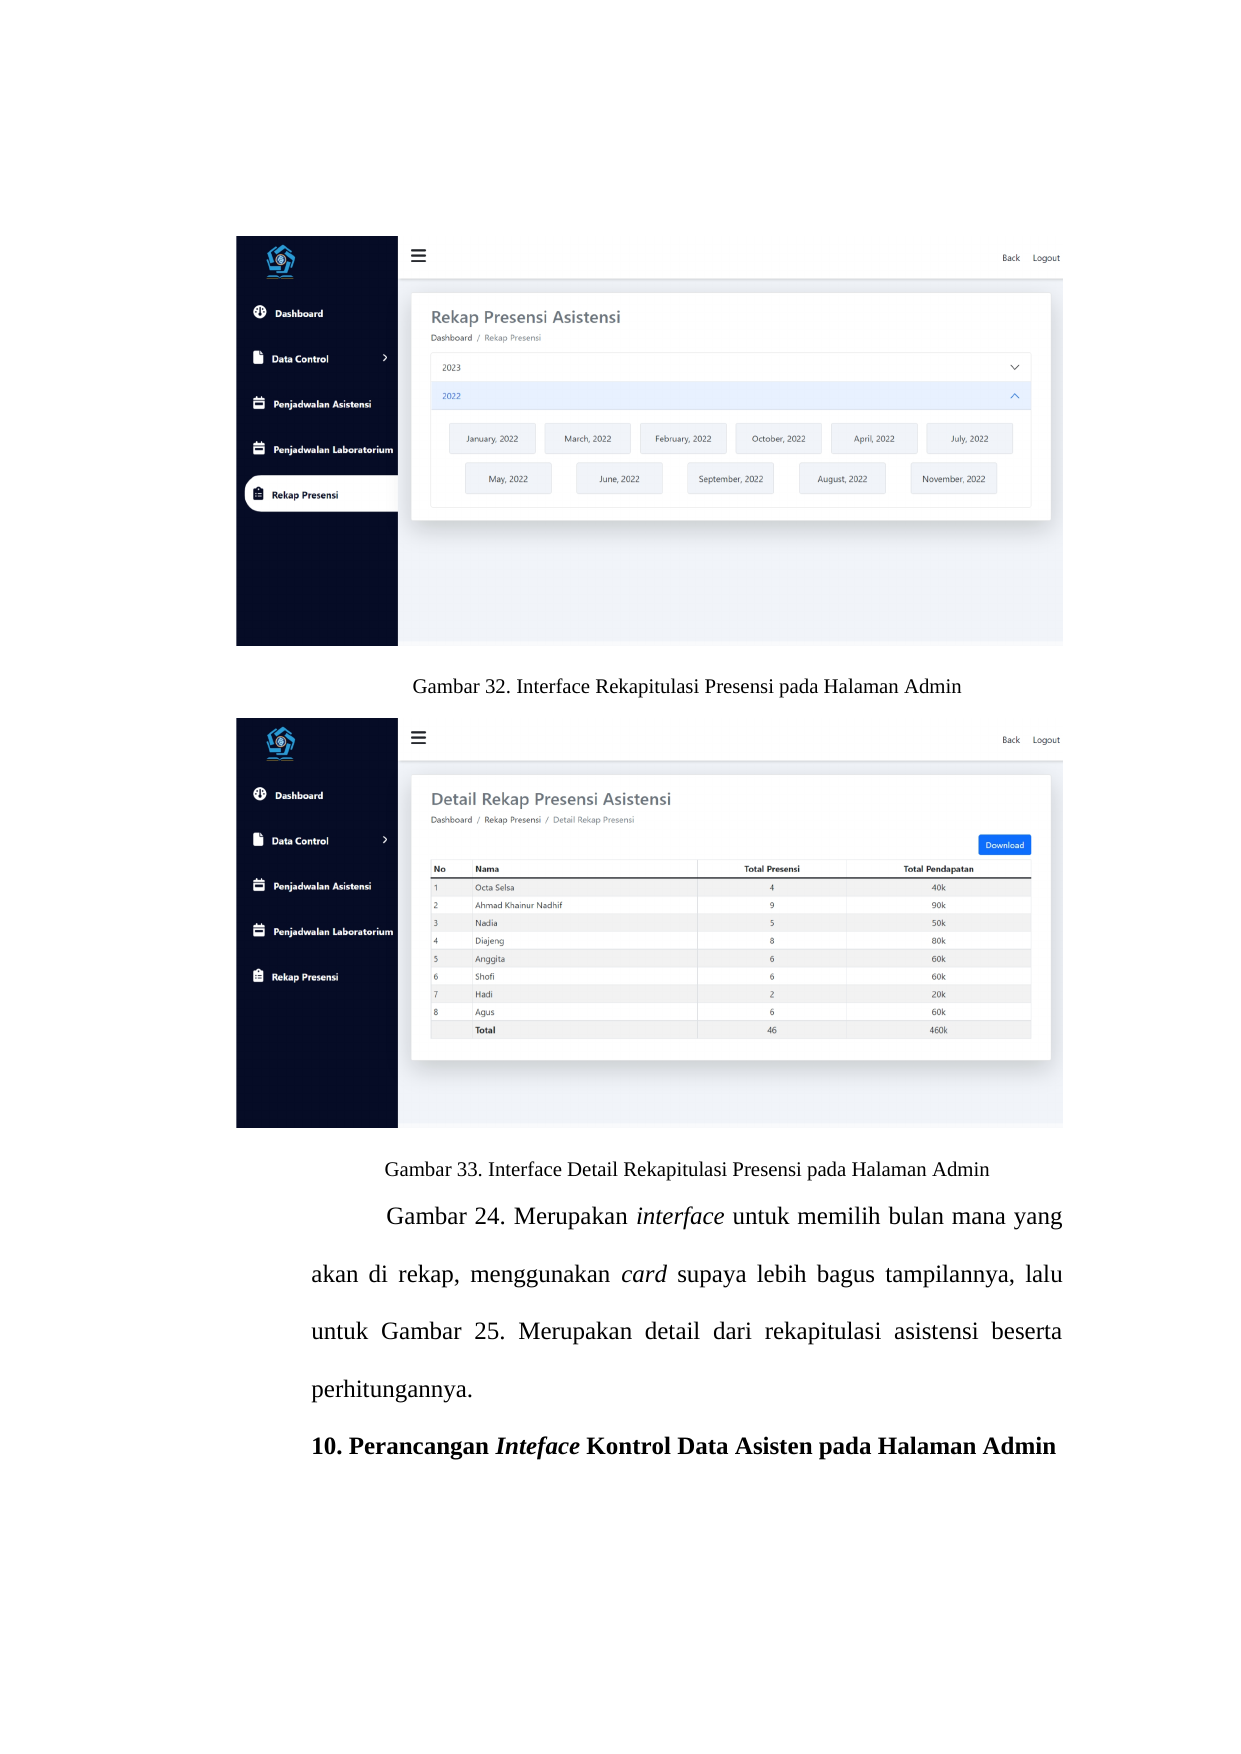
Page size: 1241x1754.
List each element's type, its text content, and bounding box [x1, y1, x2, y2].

text Gambar 33. Interface Detail Rekapitulasi Presensi pada Halaman Admin [236, 1157, 1063, 1181]
text Gambar 24. Merupakan interface untuk memilih bulan mana yang akan di rekap, menggunakan card supaya lebih bagus tampilannya, lalu untuk Gambar 25. Merupakan detail dari rekapitulasi asistensi beserta perhitungannya. [311, 1201, 1063, 1403]
list Perancangan Inteface Kontrol Data Asisten pada Halaman Admin [311, 1431, 1063, 1460]
text Gambar 32. Interface Rekapitulasi Presensi pada Halaman Admin [236, 674, 1063, 698]
picture [236, 718, 1063, 1128]
picture [236, 236, 1063, 646]
